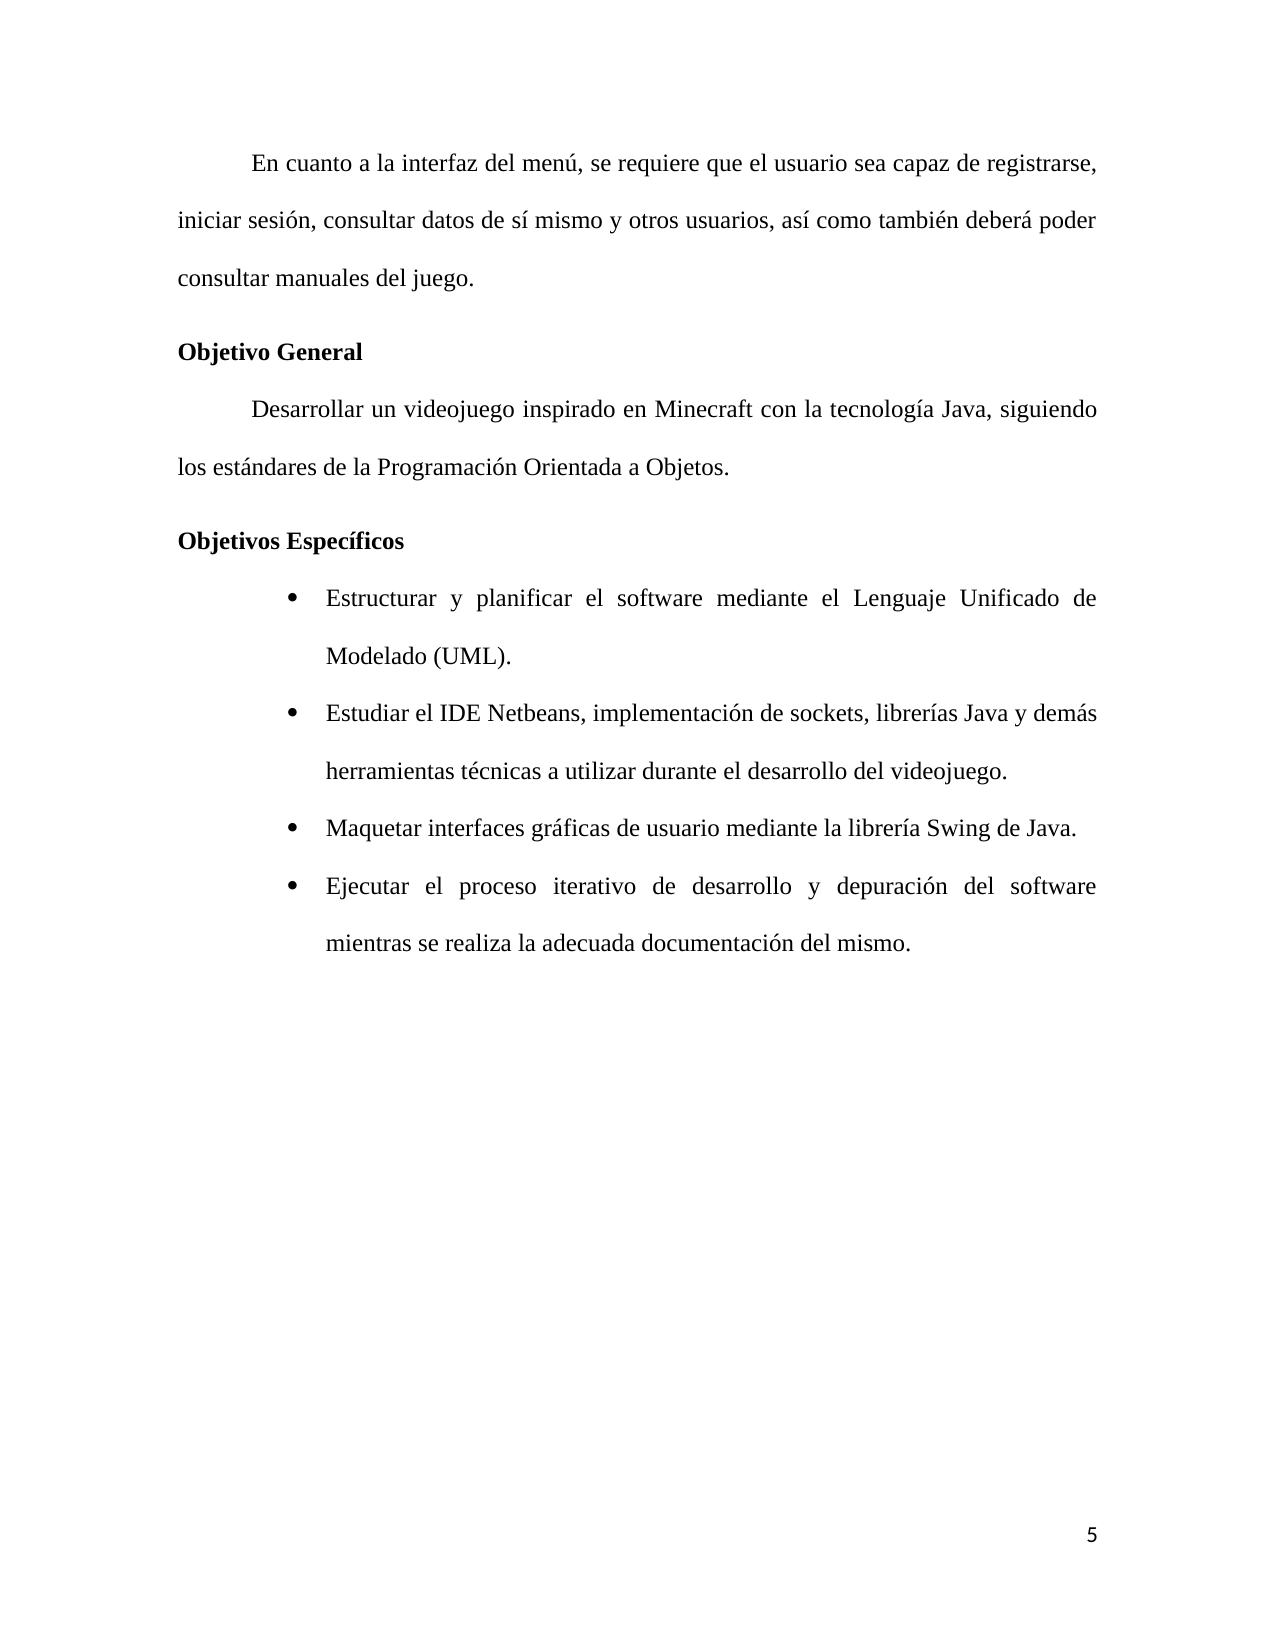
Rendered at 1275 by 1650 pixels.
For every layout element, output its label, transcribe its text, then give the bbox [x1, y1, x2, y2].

subtitle Objetivos Específicos [177, 526, 1098, 555]
list Ejecutar el proceso iterativo de desarrollo y depuración del software mientras se realiza la adecuada documentación del mismo. [288, 871, 1098, 957]
text En cuanto a la interfaz del menú, se requiere que el usuario sea capaz de registrarse, iniciar sesión, consultar datos de sí mismo y otros usuarios, así como también deberá poder consultar manuales del juego. [177, 148, 1098, 291]
list Maquetar interfaces gráficas de usuario mediante la librería Swing de Java. [288, 813, 1098, 842]
subtitle Objetivo General [177, 337, 1098, 366]
text Desarrollar un videojuego inspirado en Minecraft con la tecnología Java, siguiendo los estándares de la Programación Orientada a Objetos. [177, 394, 1098, 481]
list Estudiar el IDE Netbeans, implementación de sockets, librerías Java y demás herramientas técnicas a utilizar durante el desarrollo del videojuego. [288, 698, 1098, 785]
list Estructurar y planificar el software mediante el Lenguaje Unificado de Modelado (UML). [288, 583, 1098, 670]
